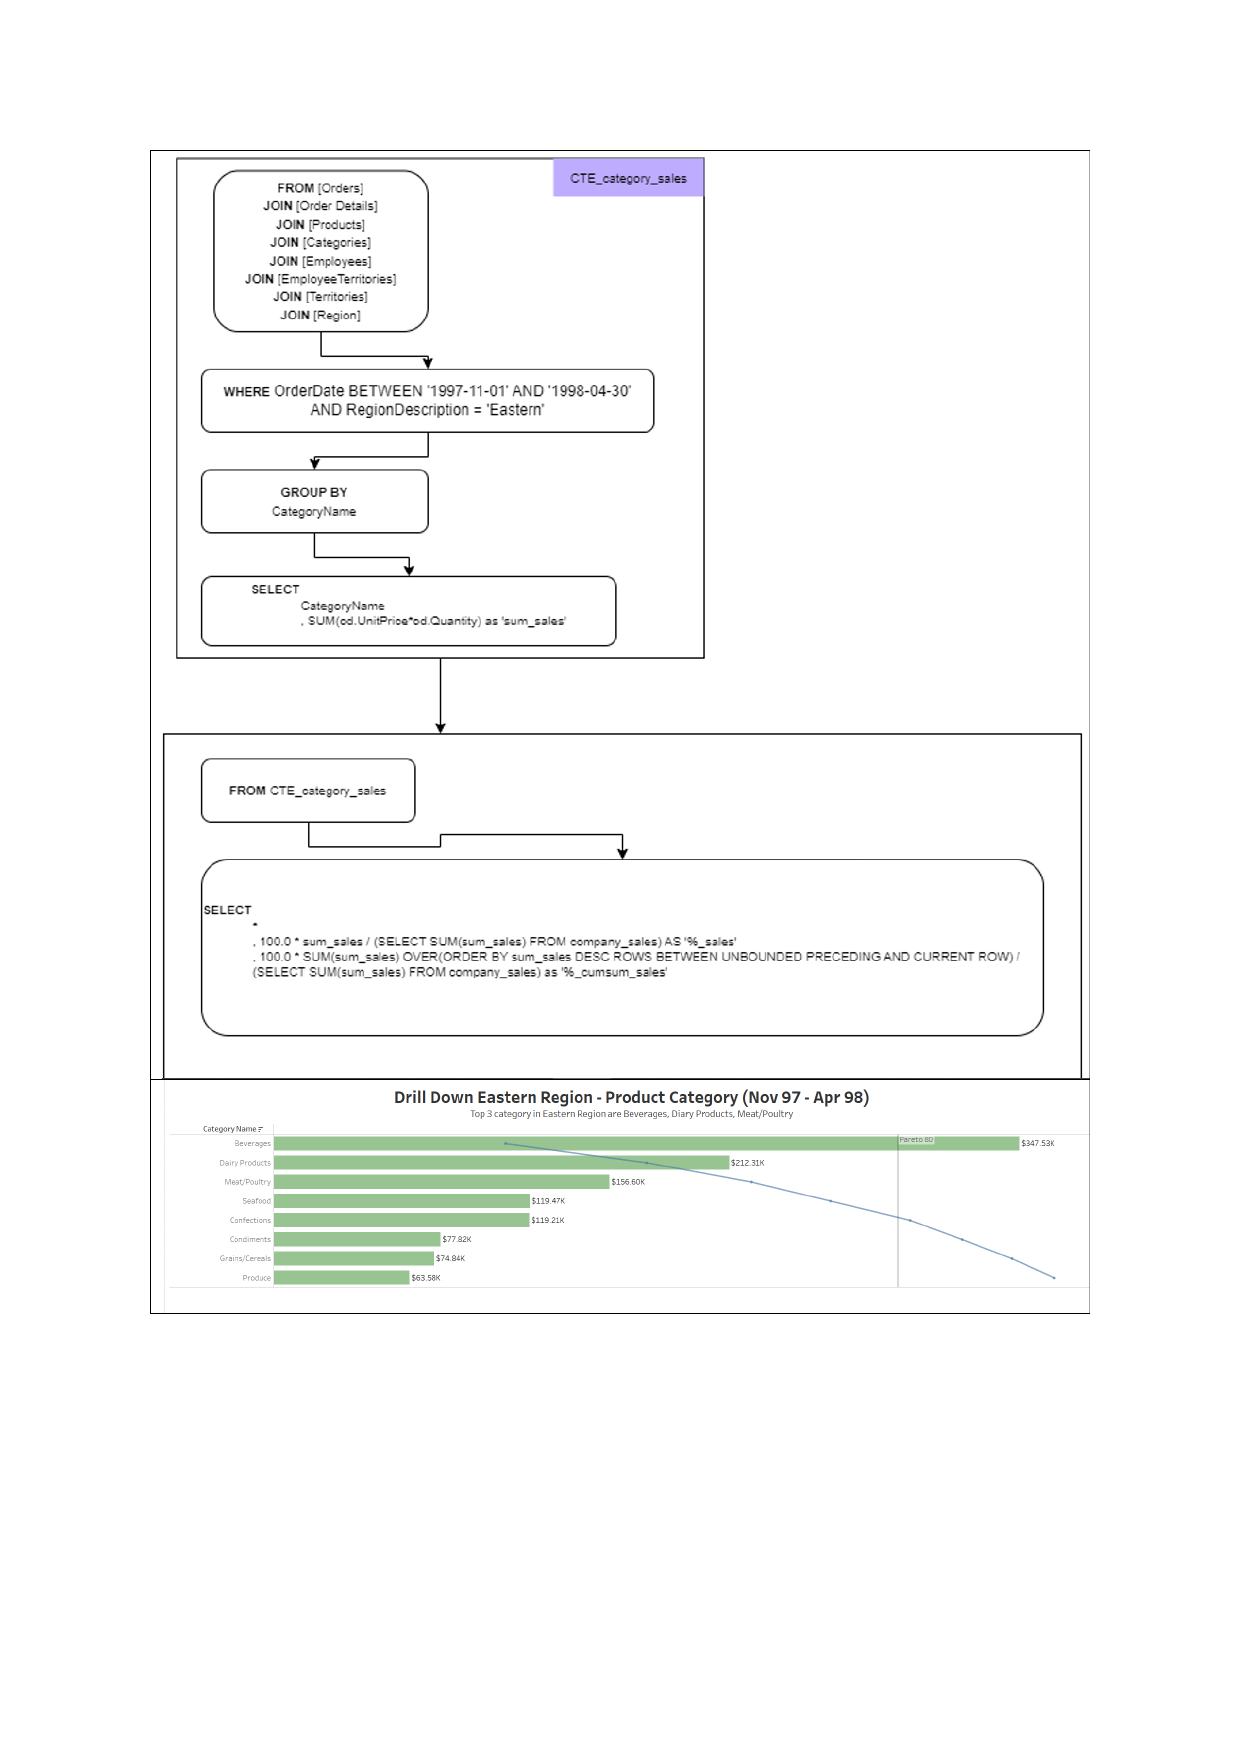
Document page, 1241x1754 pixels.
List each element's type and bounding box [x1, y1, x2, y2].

picture [161, 1080, 1090, 1313]
table_cell [151, 151, 161, 1079]
table_cell [151, 1080, 161, 1313]
picture [161, 151, 1090, 1079]
